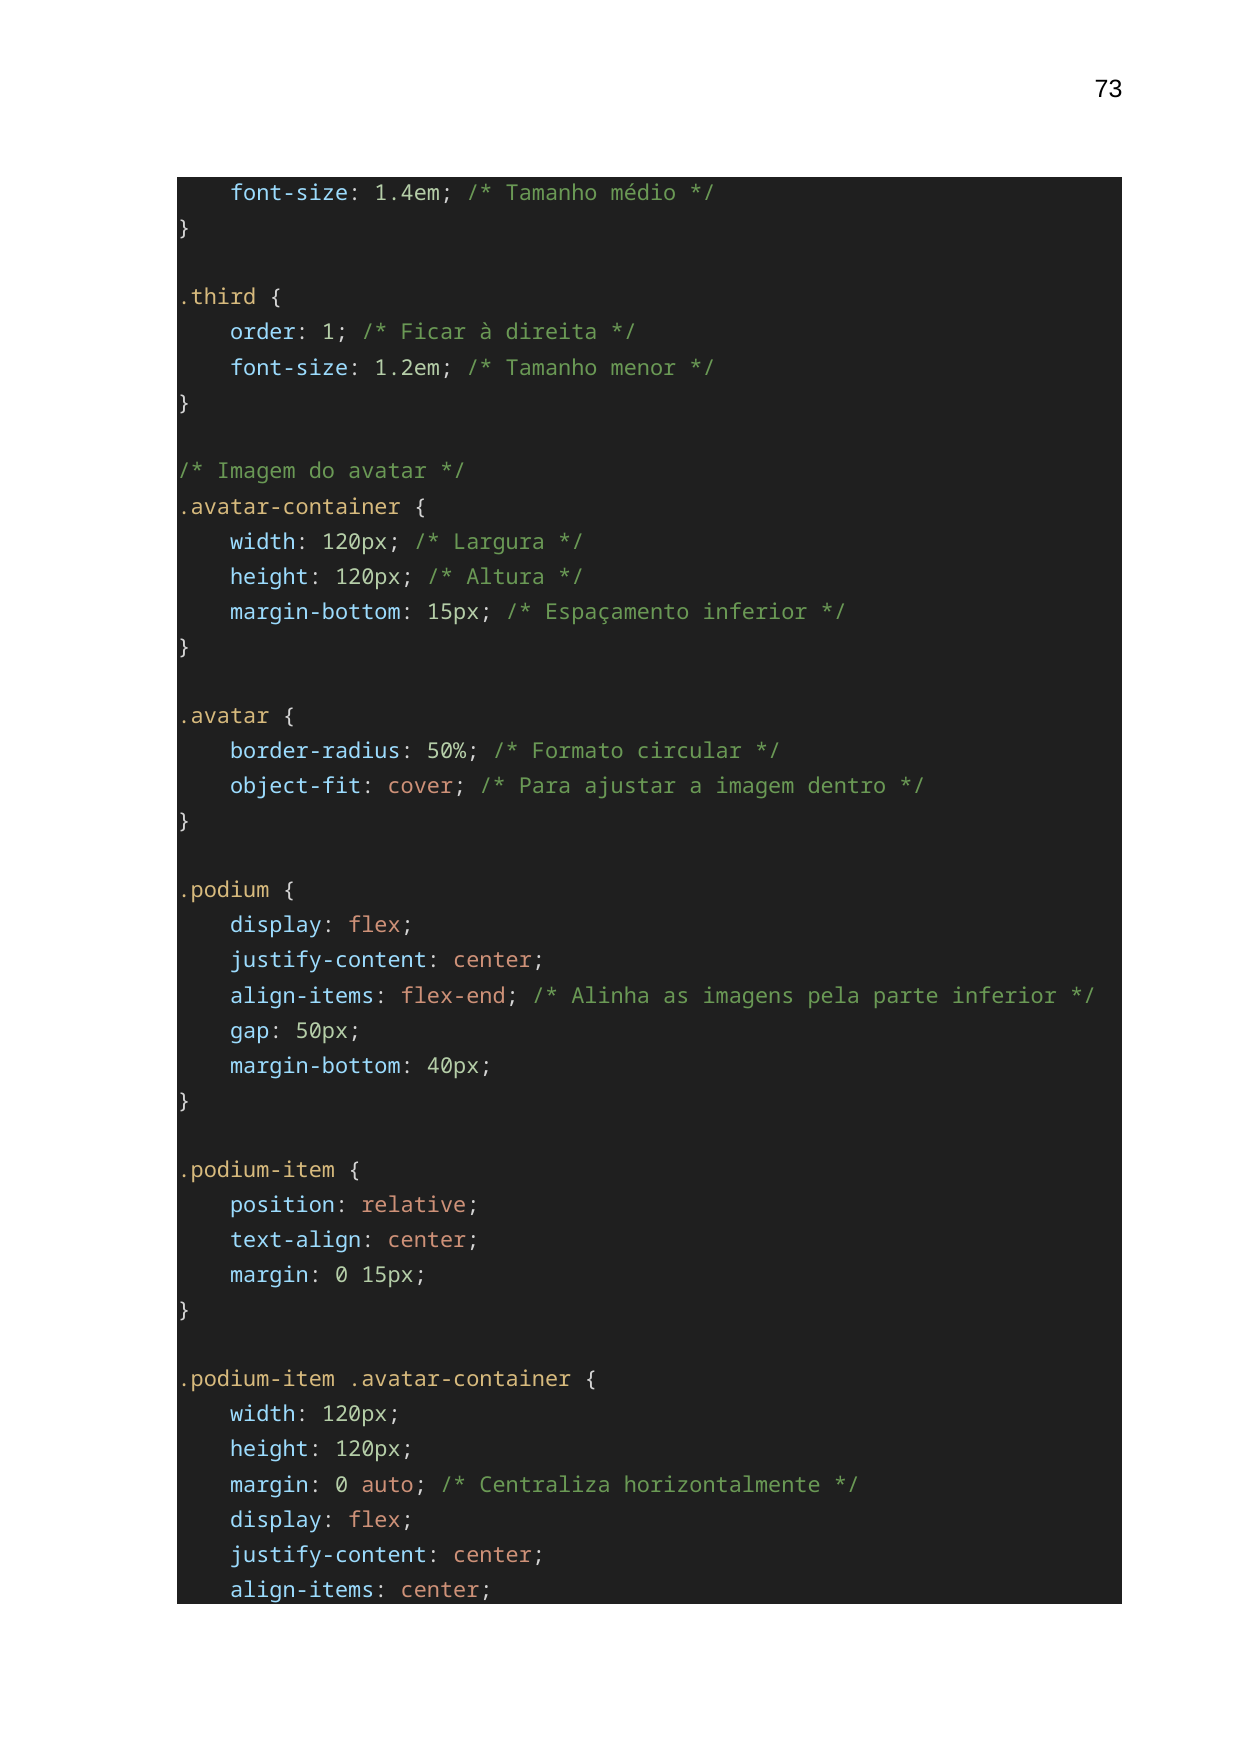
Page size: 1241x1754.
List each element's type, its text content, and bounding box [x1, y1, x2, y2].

text } [177, 387, 1122, 416]
text margin-bottom: 15px; /* Espaçamento inferior */ [177, 596, 1122, 626]
text .avatar-container { [177, 491, 1122, 520]
text .avatar { [177, 700, 1122, 730]
text /* Imagem do avatar */ [177, 456, 1122, 485]
text align-items: center; [177, 1574, 1122, 1604]
text margin: 0 auto; /* Centraliza horizontalmente */ [177, 1468, 1122, 1498]
text object-fit: cover; /* Para ajustar a imagem dentro */ [177, 770, 1122, 800]
text height: 120px; /* Altura */ [177, 561, 1122, 591]
text height: 120px; [177, 1433, 1122, 1463]
text display: flex; [177, 1504, 1122, 1533]
text width: 120px; [177, 1398, 1122, 1428]
text justify-content: center; [177, 944, 1122, 974]
text position: relative; [177, 1189, 1122, 1219]
text .podium-item { [177, 1154, 1122, 1184]
text width: 120px; /* Largura */ [177, 526, 1122, 556]
text font-size: 1.2em; /* Tamanho menor */ [177, 351, 1122, 381]
text } [177, 805, 1122, 835]
text gap: 50px; [177, 1015, 1122, 1044]
text display: flex; [177, 909, 1122, 939]
text } [177, 212, 1122, 242]
text .third { [177, 281, 1122, 311]
text text-align: center; [177, 1224, 1122, 1254]
text align-items: flex-end; /* Alinha as imagens pela parte inferior */ [177, 979, 1122, 1009]
text justify-content: center; [177, 1539, 1122, 1568]
text order: 1; /* Ficar à direita */ [177, 316, 1122, 346]
text font-size: 1.4em; /* Tamanho médio */ [177, 177, 1122, 207]
text .podium { [177, 874, 1122, 904]
text } [177, 1294, 1122, 1324]
text } [177, 1085, 1122, 1115]
text border-radius: 50%; /* Formato circular */ [177, 735, 1122, 765]
text } [177, 631, 1122, 661]
text .podium-item .avatar-container { [177, 1363, 1122, 1393]
text margin-bottom: 40px; [177, 1050, 1122, 1079]
text margin: 0 15px; [177, 1259, 1122, 1289]
